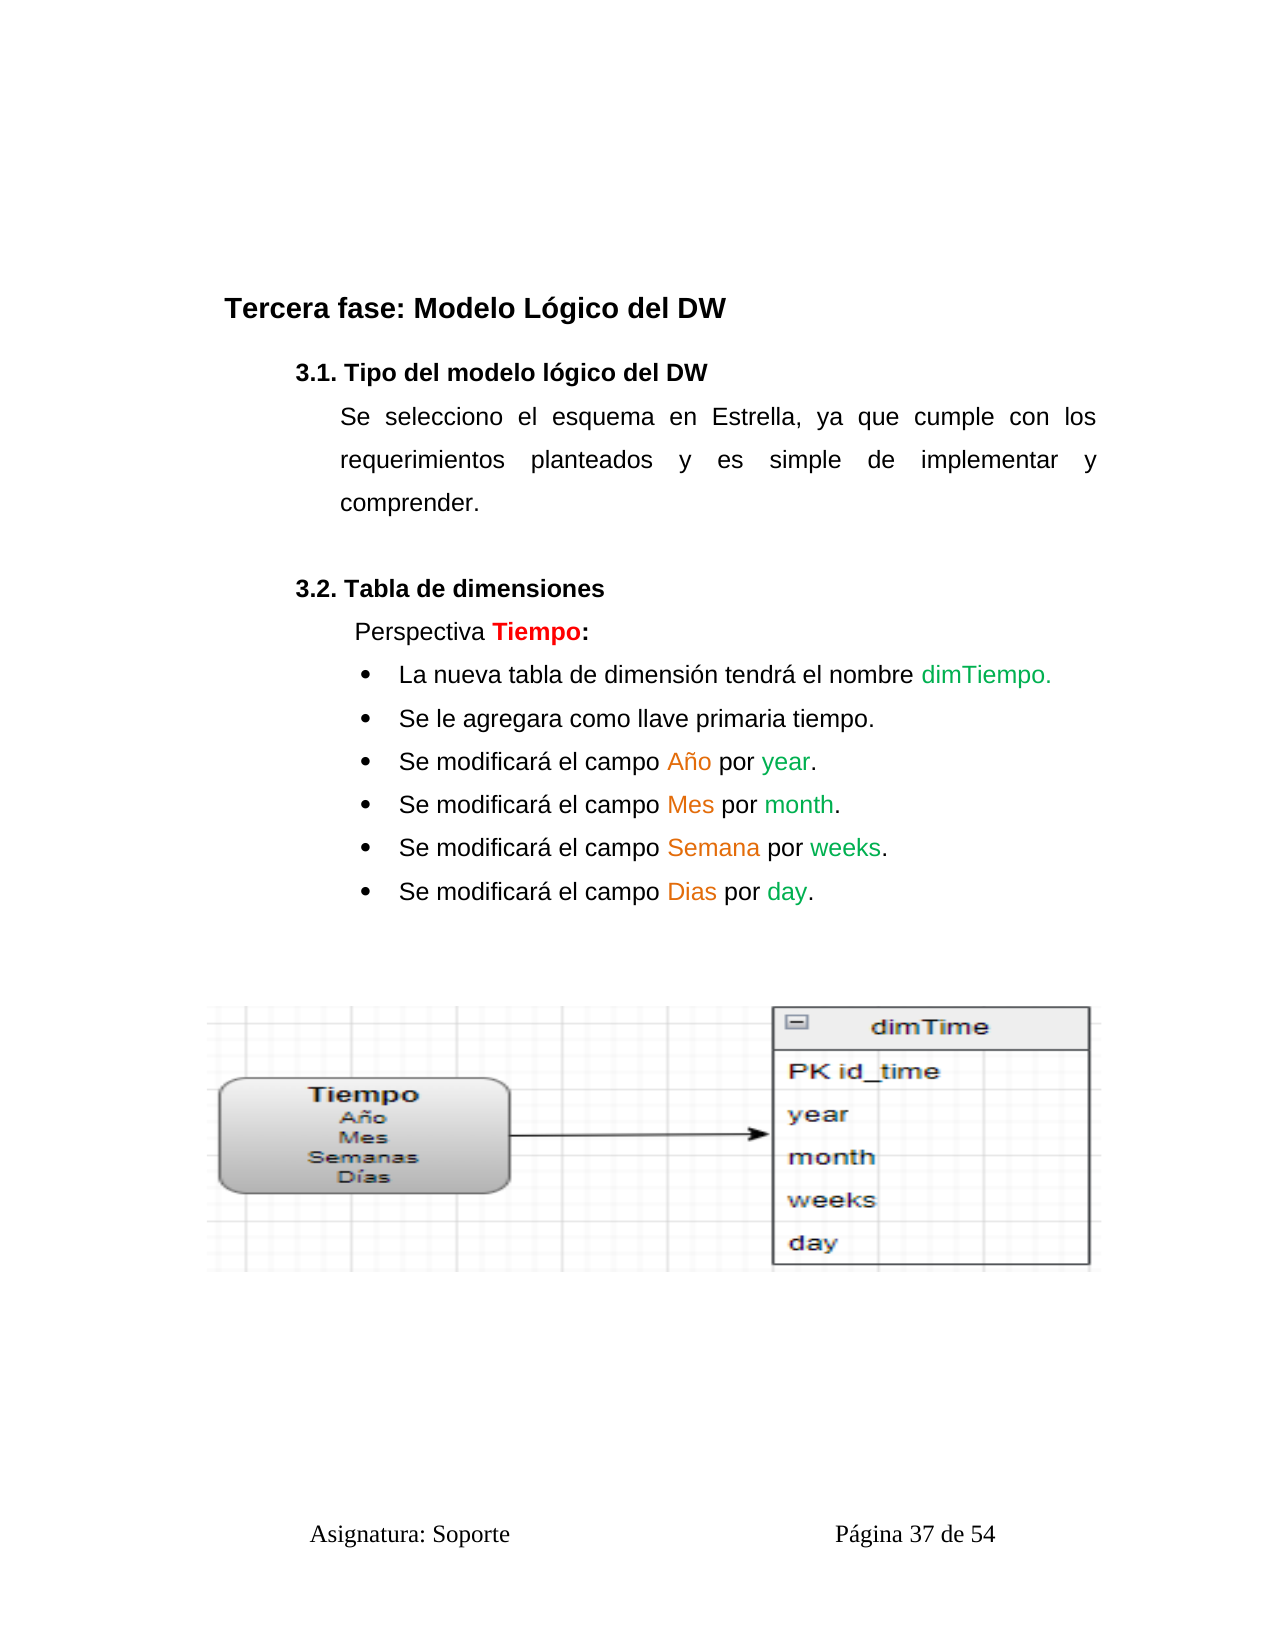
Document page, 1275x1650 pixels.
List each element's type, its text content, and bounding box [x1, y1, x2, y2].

list La nueva tabla de dimensión tendrá el nombre dimTiempo. [361, 660, 1098, 689]
subtitle 3.2. Tabla de dimensiones [295, 574, 1098, 603]
list Se modificará el campo Año por year. [361, 747, 1098, 776]
list Se modificará el campo Mes por month. [361, 790, 1098, 819]
subtitle 3.1. Tipo del modelo lógico del DW [295, 358, 1098, 387]
list Se modificará el campo Dias por day. [361, 876, 1098, 905]
subtitle Tercera fase: Modelo Lógico del DW [224, 291, 1098, 325]
picture [206, 1006, 1102, 1272]
list Se le agregara como llave primaria tiempo. [361, 703, 1098, 732]
list Se modificará el campo Semana por weeks. [361, 833, 1098, 862]
text Perspectiva Tiempo: [354, 617, 1098, 646]
text Se selecciono el esquema en Estrella, ya que cumple con los requerimientos planteados y es simple de implementar y comprender. [340, 402, 1098, 517]
